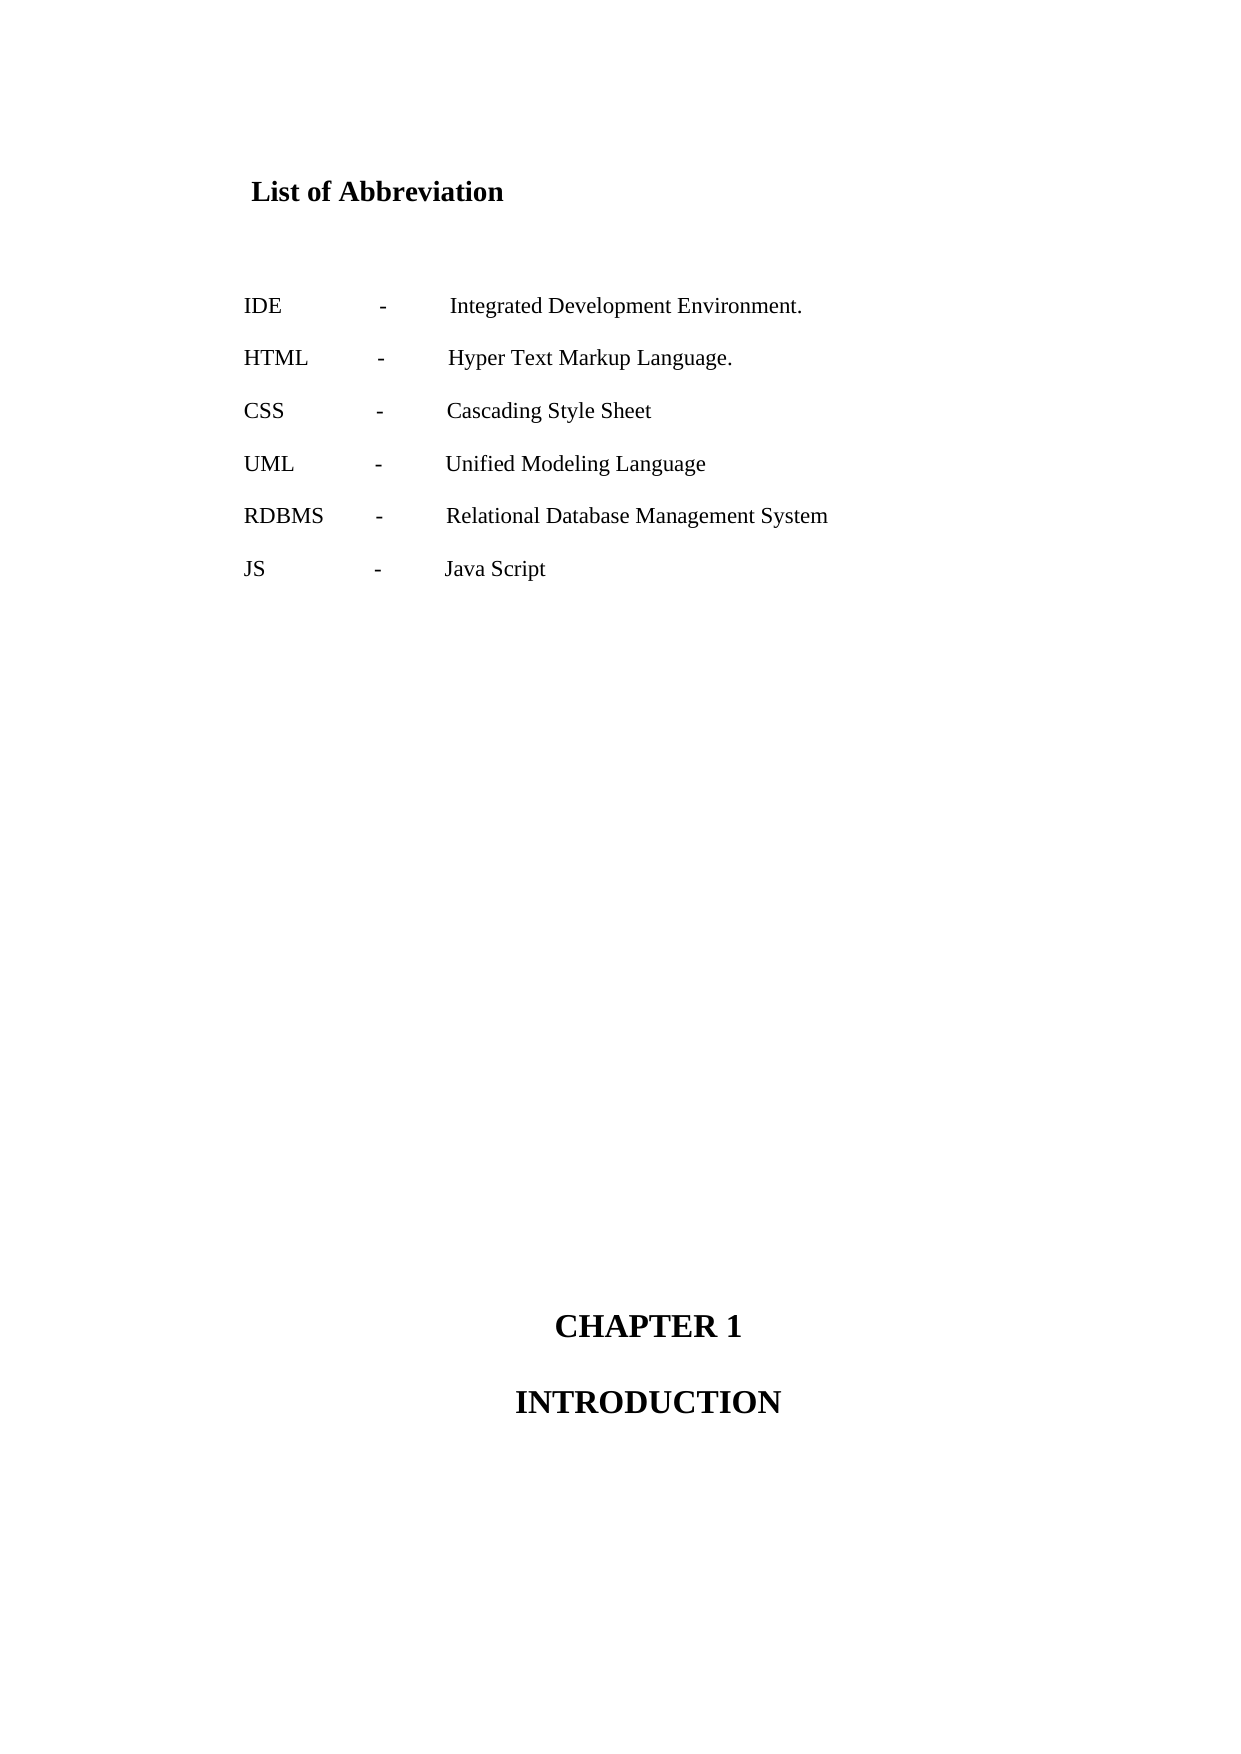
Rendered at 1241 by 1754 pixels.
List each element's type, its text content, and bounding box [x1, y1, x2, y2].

text UML - Unified Modeling Language [244, 450, 1128, 476]
subtitle INTRODUCTION [169, 1383, 1128, 1421]
subtitle CHAPTER 1 [169, 1306, 1128, 1344]
text JS - Java Script [244, 555, 1128, 582]
text IDE - Integrated Development Environment. [244, 292, 1128, 318]
text RDBMS - Relational Database Management System [244, 503, 1128, 529]
subtitle List of Abbreviation [244, 174, 1128, 207]
text HTML - Hyper Text Markup Language. [244, 344, 1128, 371]
text CSS - Cascading Style Sheet [244, 397, 1128, 423]
